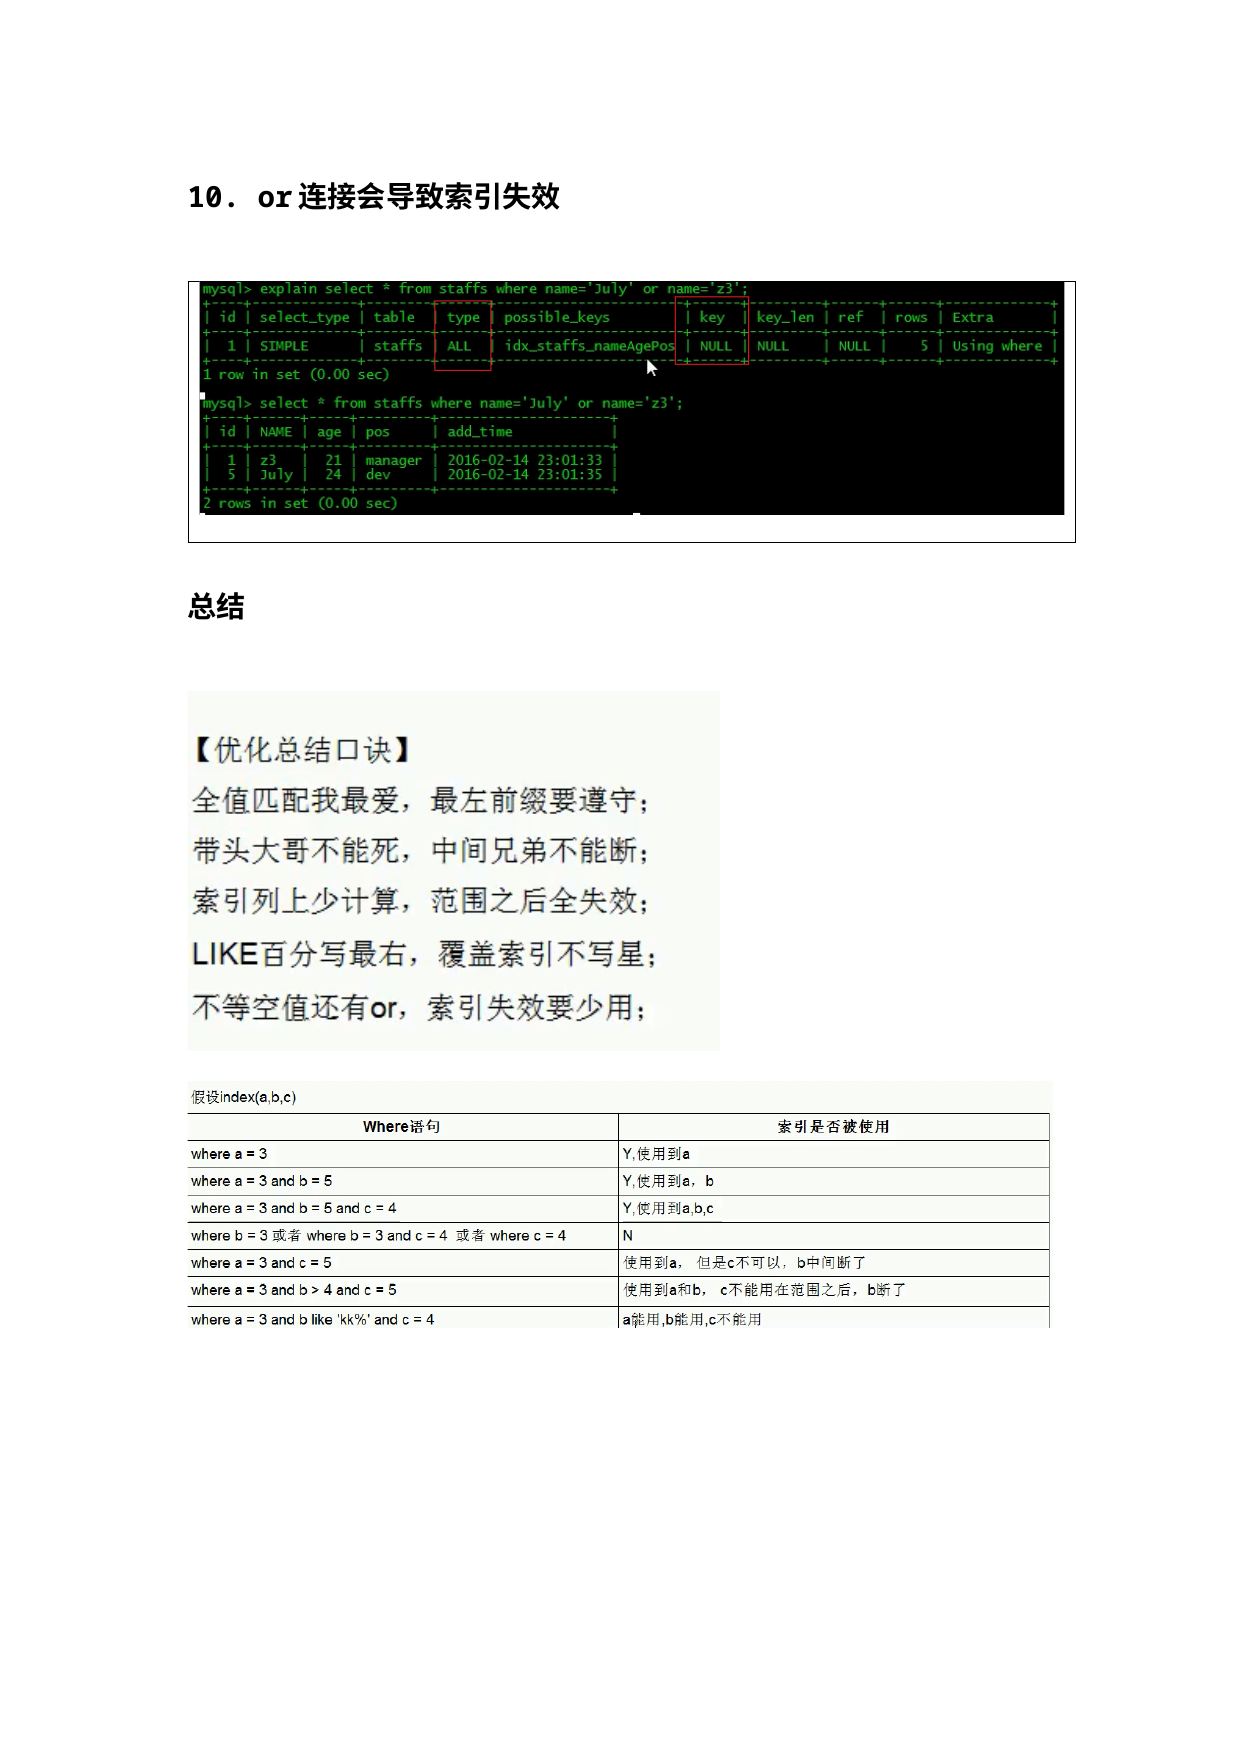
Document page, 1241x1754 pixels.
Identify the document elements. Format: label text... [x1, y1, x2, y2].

subtitle 总结 [187, 572, 1053, 637]
subtitle 10. or连接会导致索引失效 [187, 162, 1053, 227]
table_header [189, 282, 1075, 542]
picture [187, 691, 721, 1051]
picture [187, 1081, 1053, 1328]
picture [199, 281, 1065, 515]
